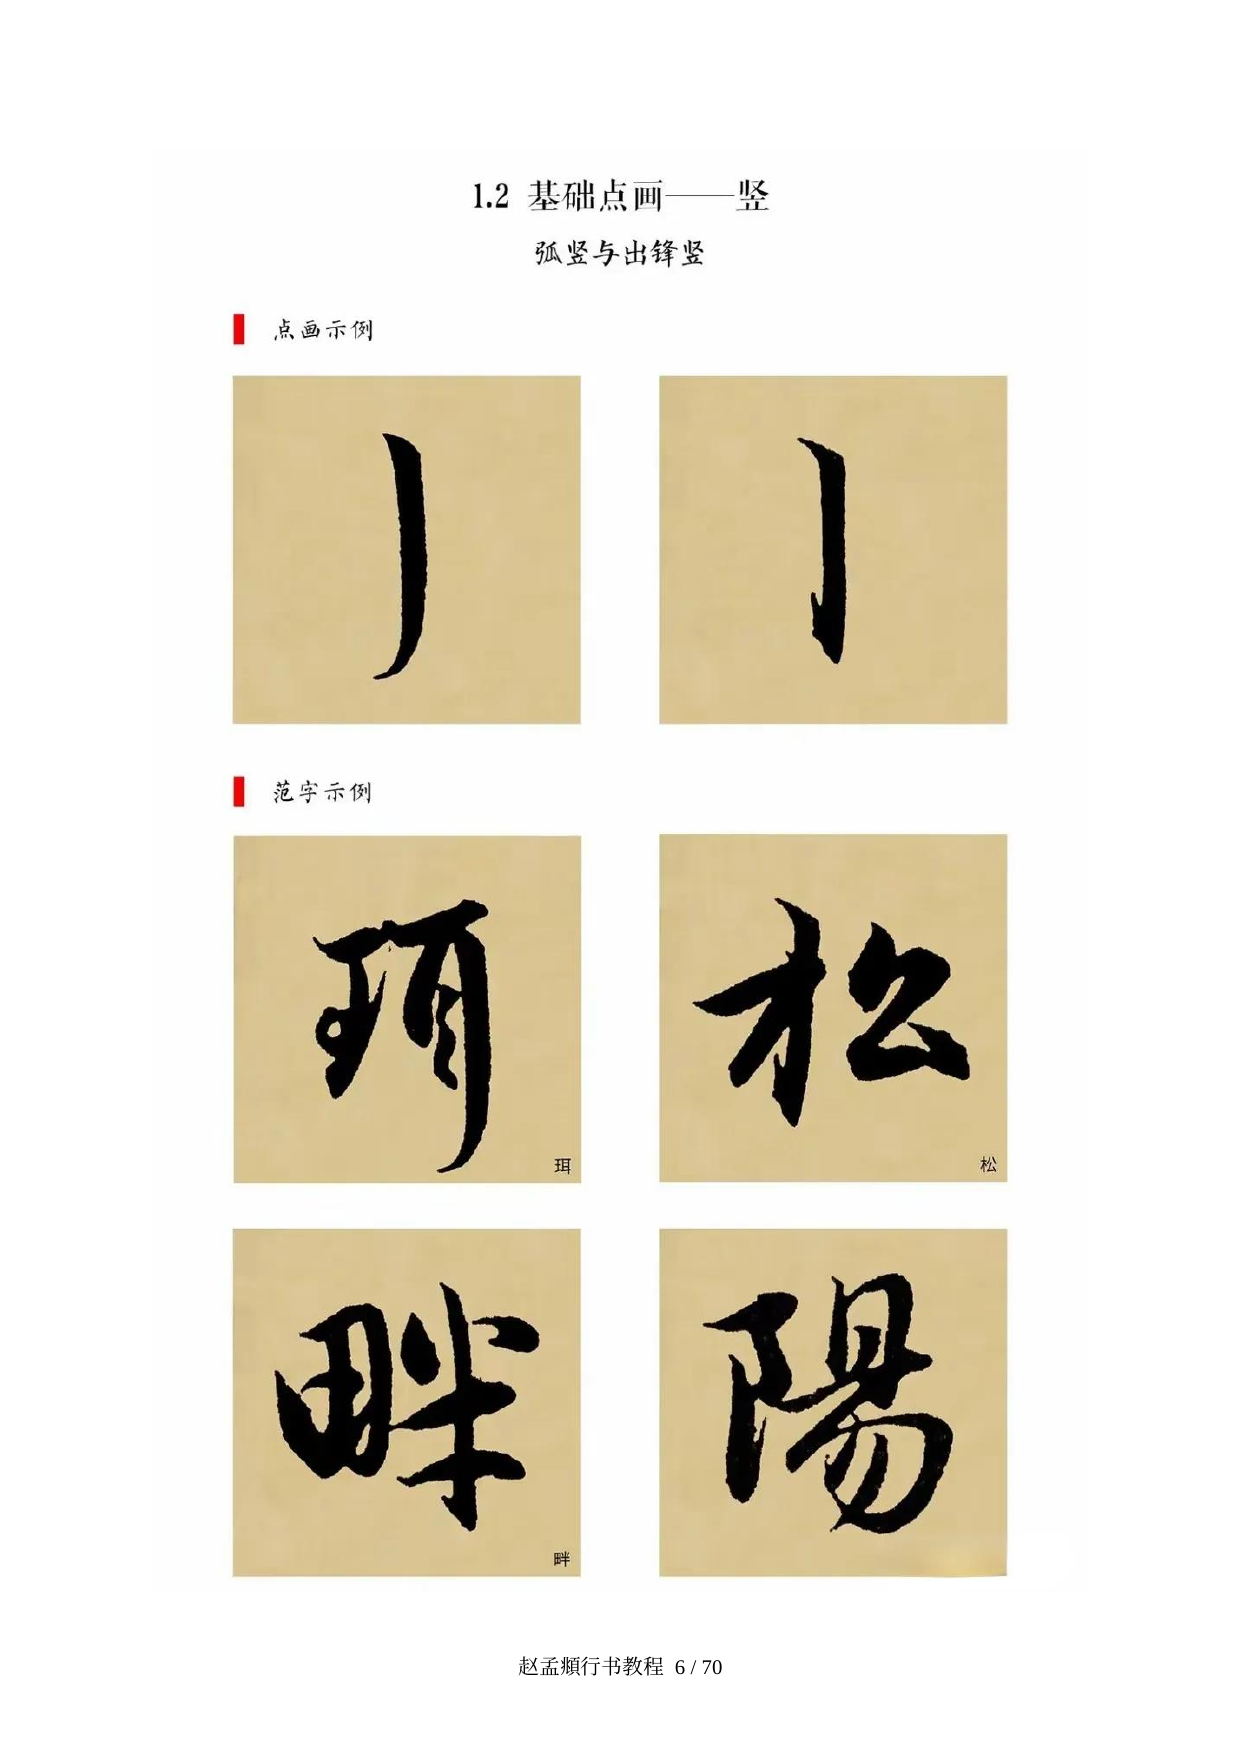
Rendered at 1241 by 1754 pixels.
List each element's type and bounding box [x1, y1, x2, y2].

picture [151, 150, 1089, 1593]
